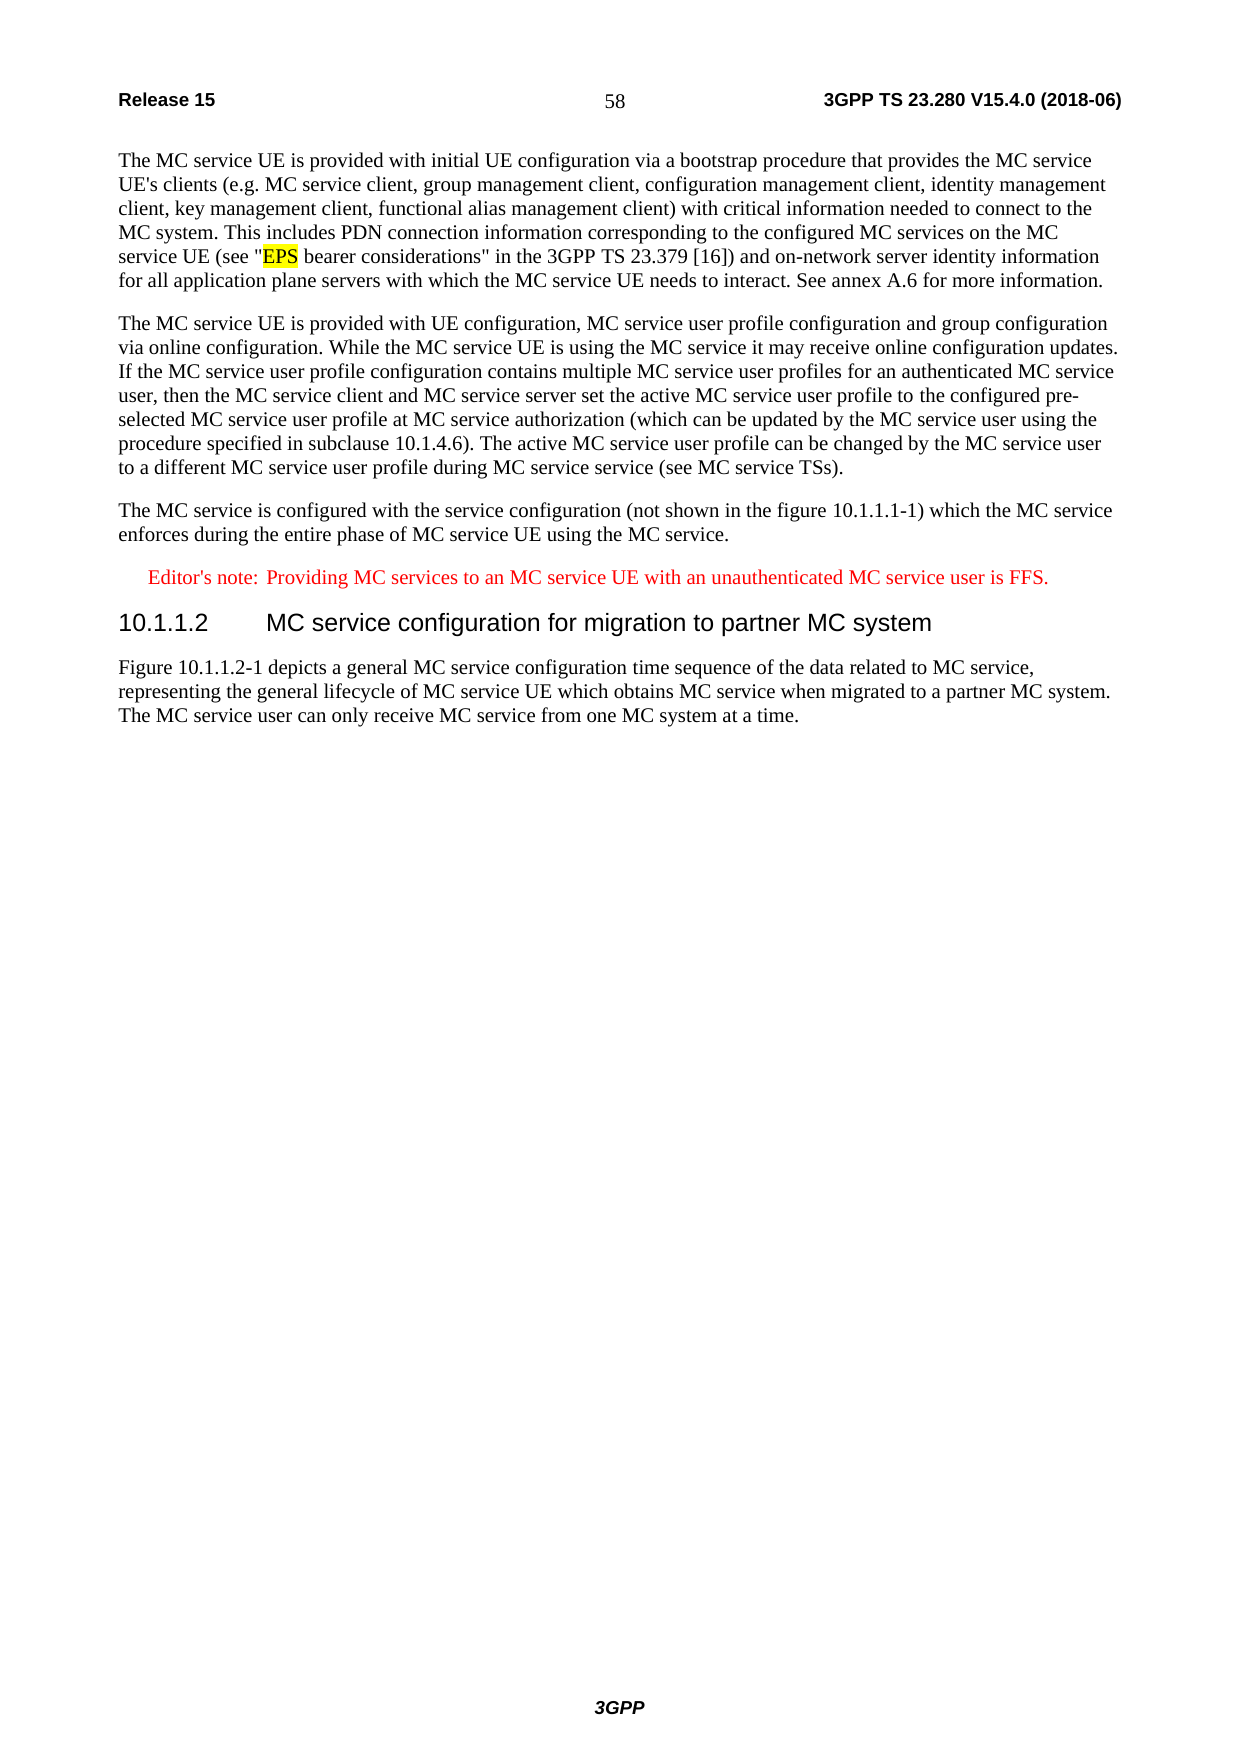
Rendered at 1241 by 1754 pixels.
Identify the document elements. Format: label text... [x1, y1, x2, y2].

text Editor's note: Providing MC services to an MC service UE with an unauthenticated MC service user is FFS. [148, 565, 1122, 589]
text Figure 10.1.1.2-1 depicts a general MC service configuration time sequence of the data related to MC service, representing the general lifecycle of MC service UE which obtains MC service when migrated to a partner MC system. The MC service user can only receive MC service from one MC system at a time. [118, 655, 1122, 727]
text The MC service UE is provided with initial UE configuration via a bootstrap procedure that provides the MC service UE's clients (e.g. MC service client, group management client, configuration management client, identity management client, key management client, functional alias management client) with critical information needed to connect to the MC system. This includes PDN connection information corresponding to the configured MC services on the MC service UE (see "EPS bearer considerations" in the 3GPP TS 23.379 [16]) and on-network server identity information for all application plane servers with which the MC service UE needs to interact. See annex A.6 for more information. [118, 147, 1122, 292]
text The MC service is configured with the service configuration (not shown in the figure 10.1.1.1-1) which the MC service enforces during the entire phase of MC service UE using the MC service. [118, 498, 1122, 546]
subtitle 10.1.1.2 MC service configuration for migration to partner MC system [118, 607, 1122, 636]
text The MC service UE is provided with UE configuration, MC service user profile configuration and group configuration via online configuration. While the MC service UE is using the MC service it may receive online configuration updates. If the MC service user profile configuration contains multiple MC service user profiles for an authenticated MC service user, then the MC service client and MC service server set the active MC service user profile to the configured pre-selected MC service user profile at MC service authorization (which can be updated by the MC service user using the procedure specified in subclause 10.1.4.6). The active MC service user profile can be changed by the MC service user to a different MC service user profile during MC service service (see MC service TSs). [118, 311, 1122, 479]
